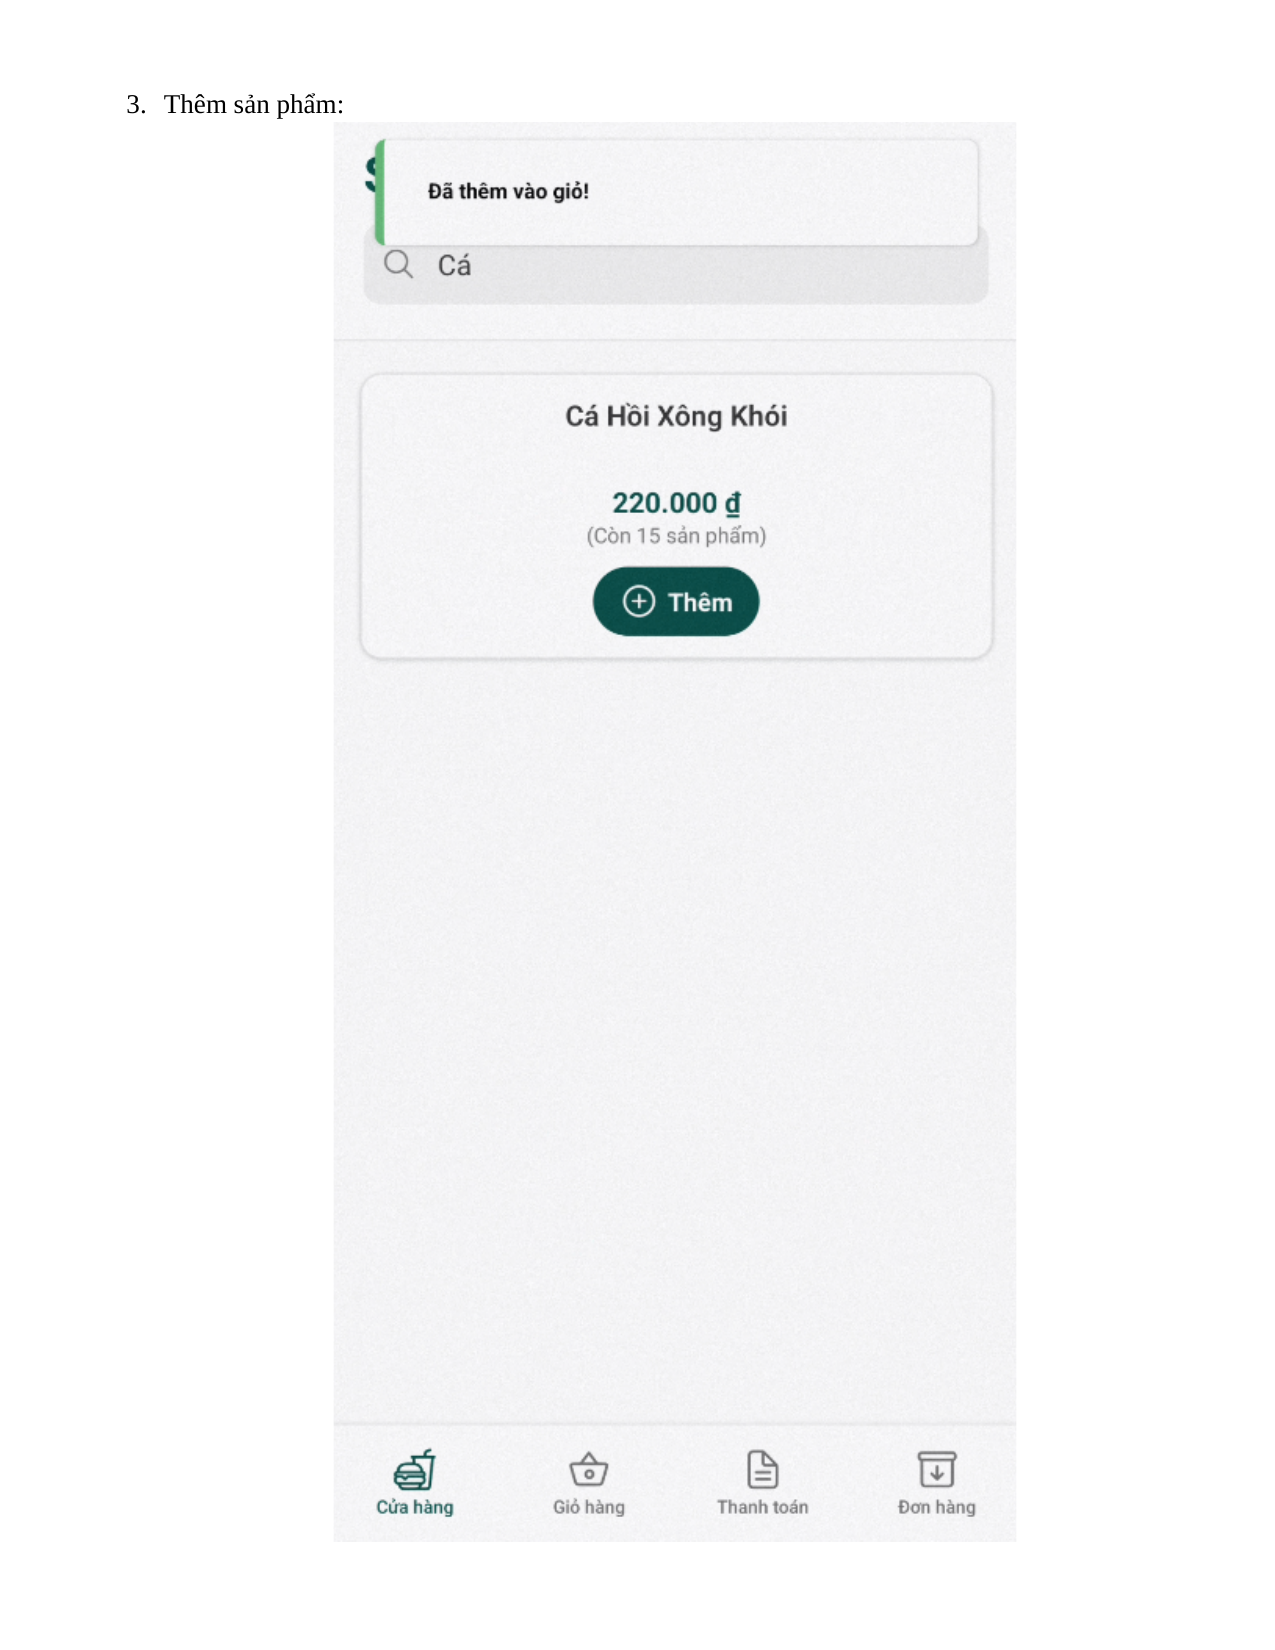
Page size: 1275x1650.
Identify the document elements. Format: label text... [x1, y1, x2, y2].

picture [333, 122, 1017, 1542]
list Thêm sản phẩm: [126, 89, 1186, 120]
